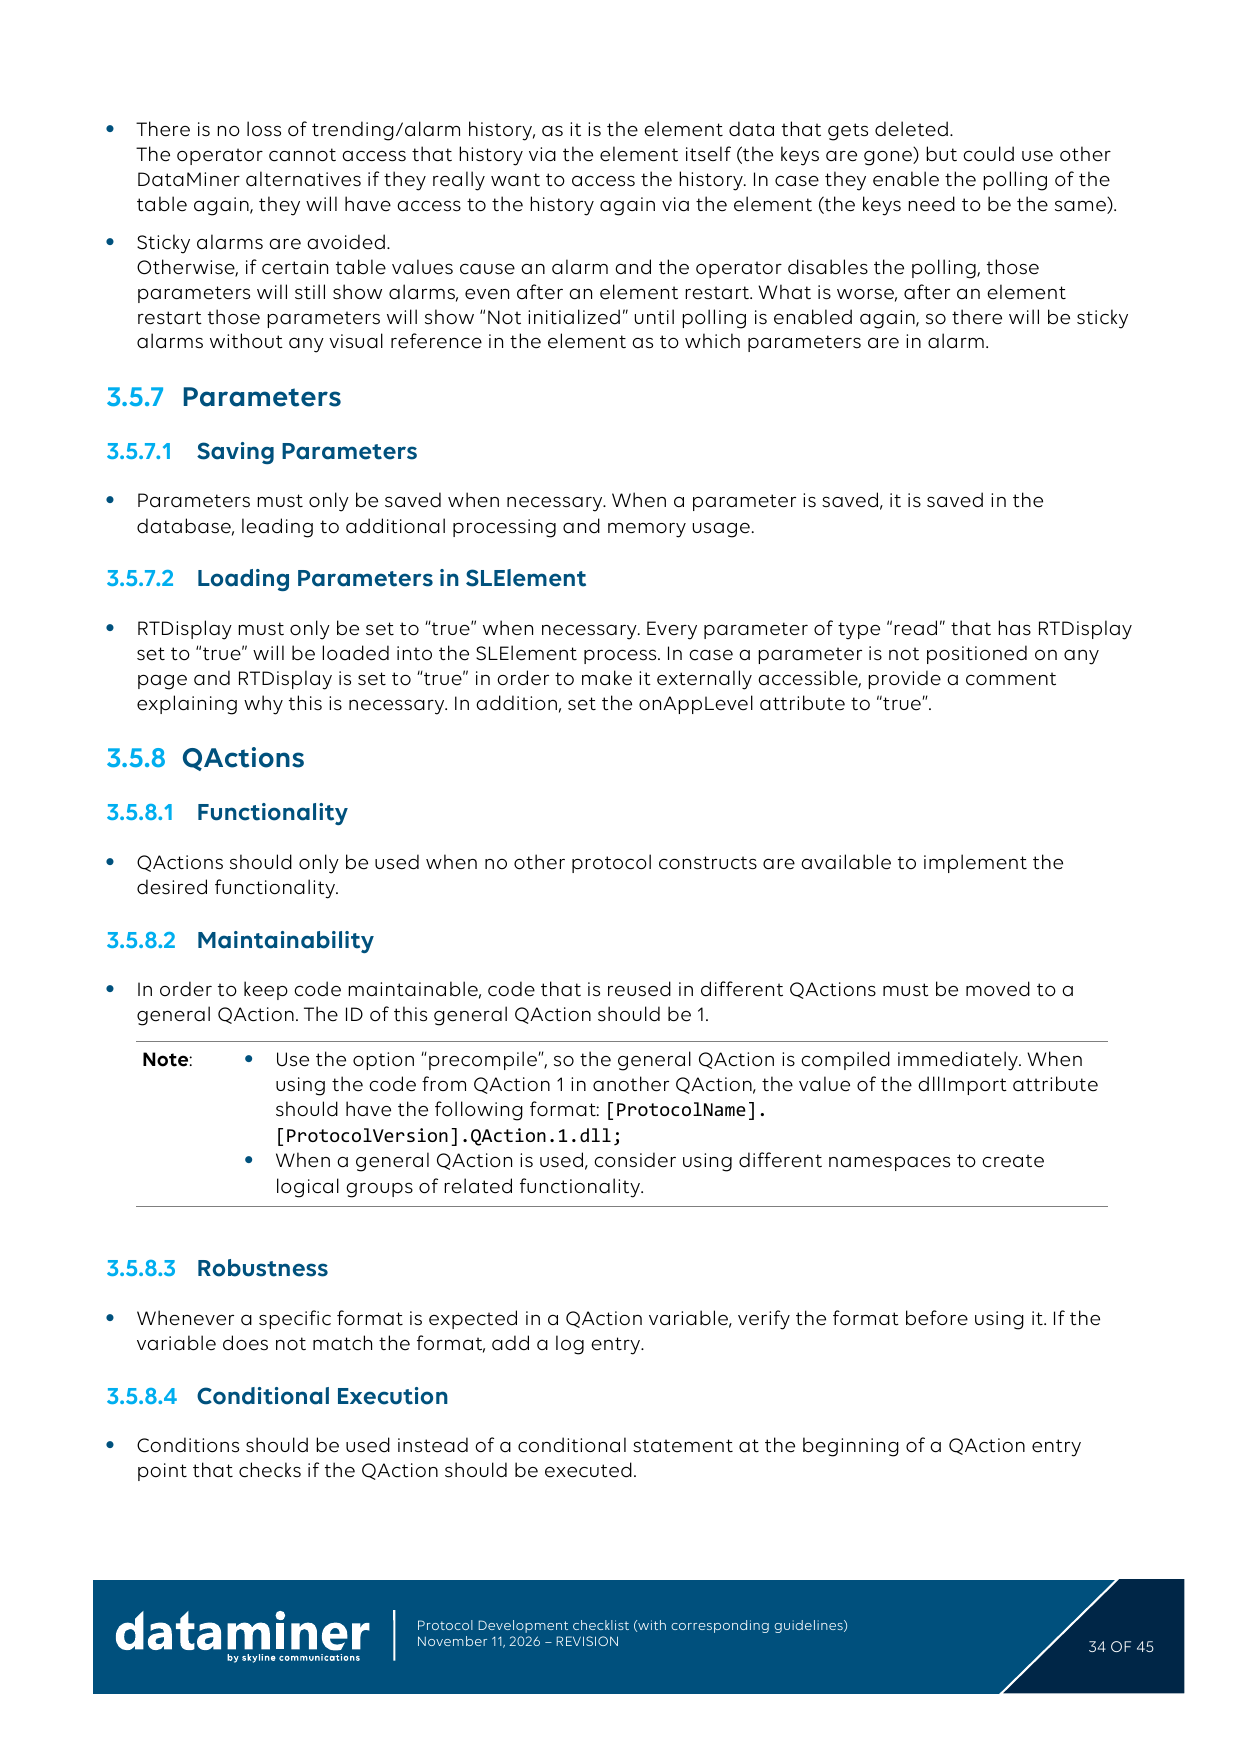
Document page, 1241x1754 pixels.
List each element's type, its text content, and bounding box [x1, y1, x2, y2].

subtitle Conditional Execution [106, 1382, 1134, 1409]
list Conditions should be used instead of a conditional statement at the beginning of a QAction entry point that checks if the QAction should be executed. [106, 1434, 1134, 1482]
subtitle Parameters [106, 380, 1134, 412]
list Sticky alarms are avoided. Otherwise, if certain table values cause an alarm and the operator disables the polling, those parameters will still show alarms, even after an element restart. What is worse, after an element restart those parameters will show “Not initialized” until polling is enabled again, so there will be sticky alarms without any visual reference in the element as to which parameters are in alarm. [106, 231, 1134, 353]
subtitle Maintainability [106, 926, 1134, 953]
subtitle Loading Parameters in SLElement [106, 564, 1134, 592]
list Whenever a specific format is expected in a QAction variable, verify the format before using it. If the variable does not match the format, add a log entry. [106, 1307, 1134, 1354]
list In order to keep code maintainable, code that is reused in different QActions must be moved to a general QAction. The ID of this general QAction should be 1. [106, 978, 1134, 1026]
subtitle Robustness [106, 1254, 1134, 1282]
list There is no loss of trending/alarm history, as it is the element data that gets deleted. The operator cannot access that history via the element itself (the keys are gone) but could use other DataMiner alternatives if they really want to access the history. In case they enable the polling of the table again, they will have access to the history again via the element (the keys need to be the same). [106, 118, 1134, 216]
subtitle Saving Parameters [106, 437, 1134, 464]
table_header Use the option “precompile”, so the general QAction is compiled immediately. When using the code from QAction 1 in another QAction, the value of the dllImport attribute should have the following format: [ProtocolName].[ProtocolVersion].QAction.1.dll; When a general QAction is used, consider using different namespaces to create logical groups of related functionality. [239, 1042, 1107, 1206]
subtitle Functionality [106, 798, 1134, 826]
table_header Note: [136, 1042, 239, 1206]
list Parameters must only be saved when necessary. When a parameter is saved, it is saved in the database, leading to additional processing and memory usage. [106, 489, 1134, 537]
list RTDisplay must only be set to “true” when necessary. Every parameter of type “read” that has RTDisplay set to “true” will be loaded into the SLElement process. In case a parameter is not positioned on any page and RTDisplay is set to “true” in order to make it externally accessible, provide a comment explaining why this is necessary. In addition, set the onAppLevel attribute to “true”. [106, 617, 1134, 714]
subtitle QActions [106, 742, 1134, 773]
list QActions should only be used when no other protocol constructs are available to implement the desired functionality. [106, 851, 1134, 899]
